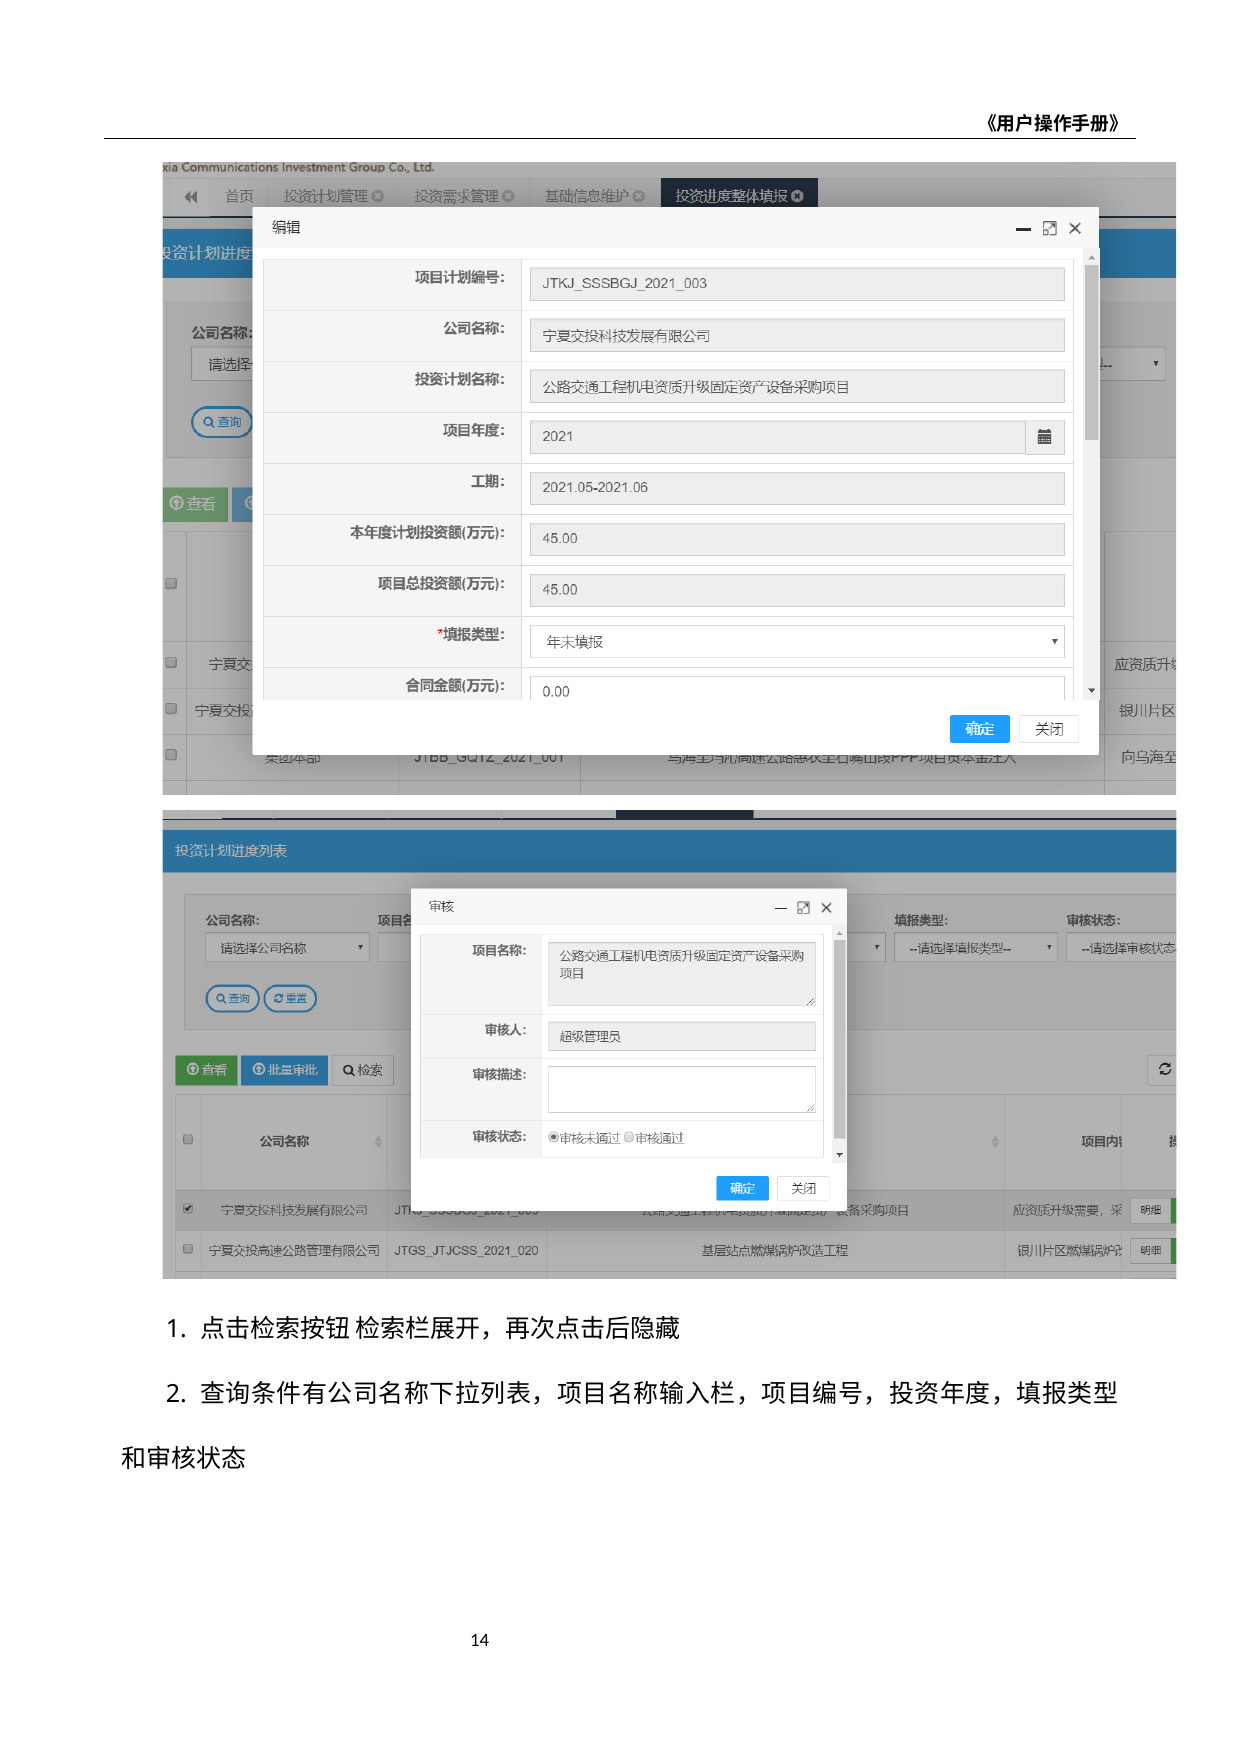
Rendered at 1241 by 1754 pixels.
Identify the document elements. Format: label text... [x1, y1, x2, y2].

list 查询条件有公司名称下拉列表，项目名称输入栏，项目编号，投资年度，填报类型和审核状态 [121, 1359, 1119, 1489]
picture [162, 162, 1177, 795]
picture [162, 810, 1177, 1279]
list 点击检索按钮 检索栏展开，再次点击后隐藏 [121, 1294, 1119, 1359]
